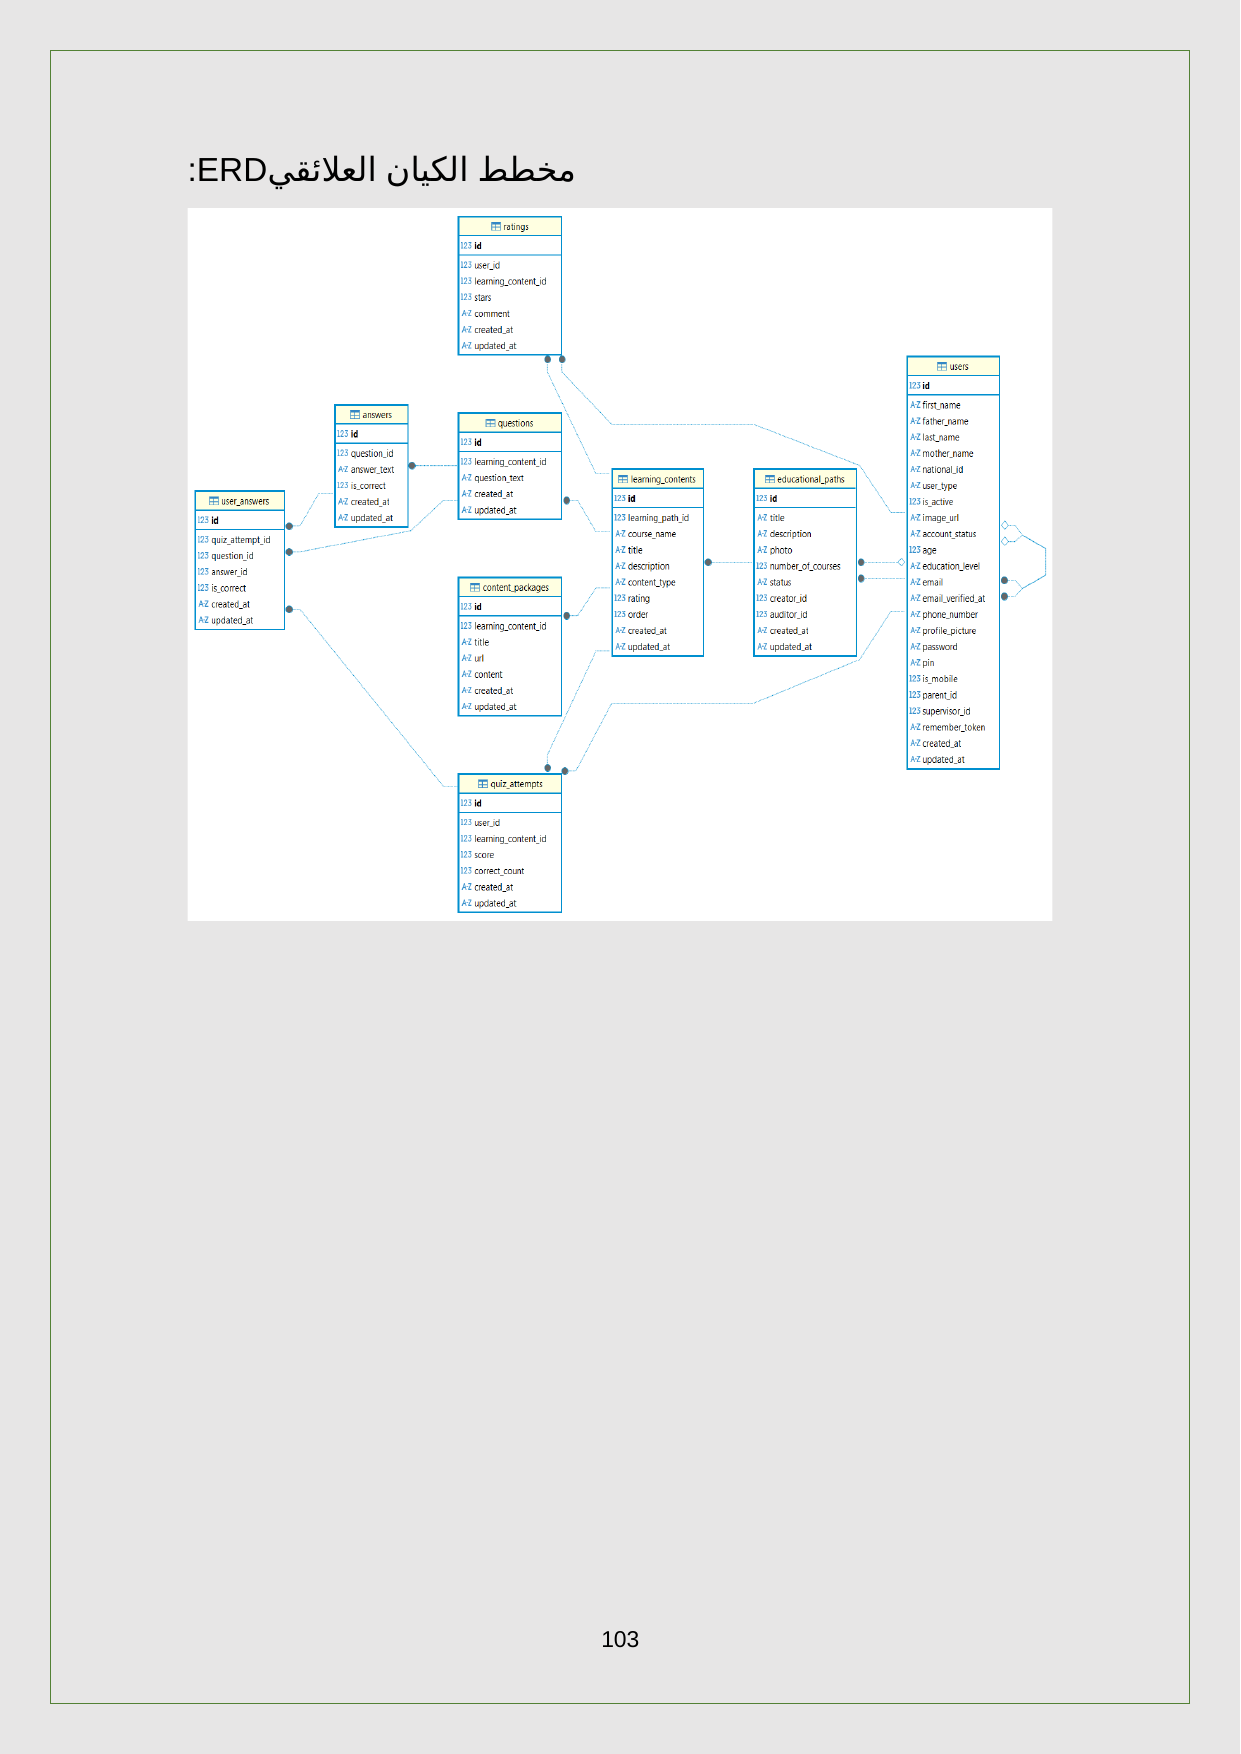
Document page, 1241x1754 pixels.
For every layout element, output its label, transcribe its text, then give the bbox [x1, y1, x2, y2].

picture [187, 208, 1053, 921]
text :ERDمخطط الكيان العلائقي [187, 150, 1053, 188]
